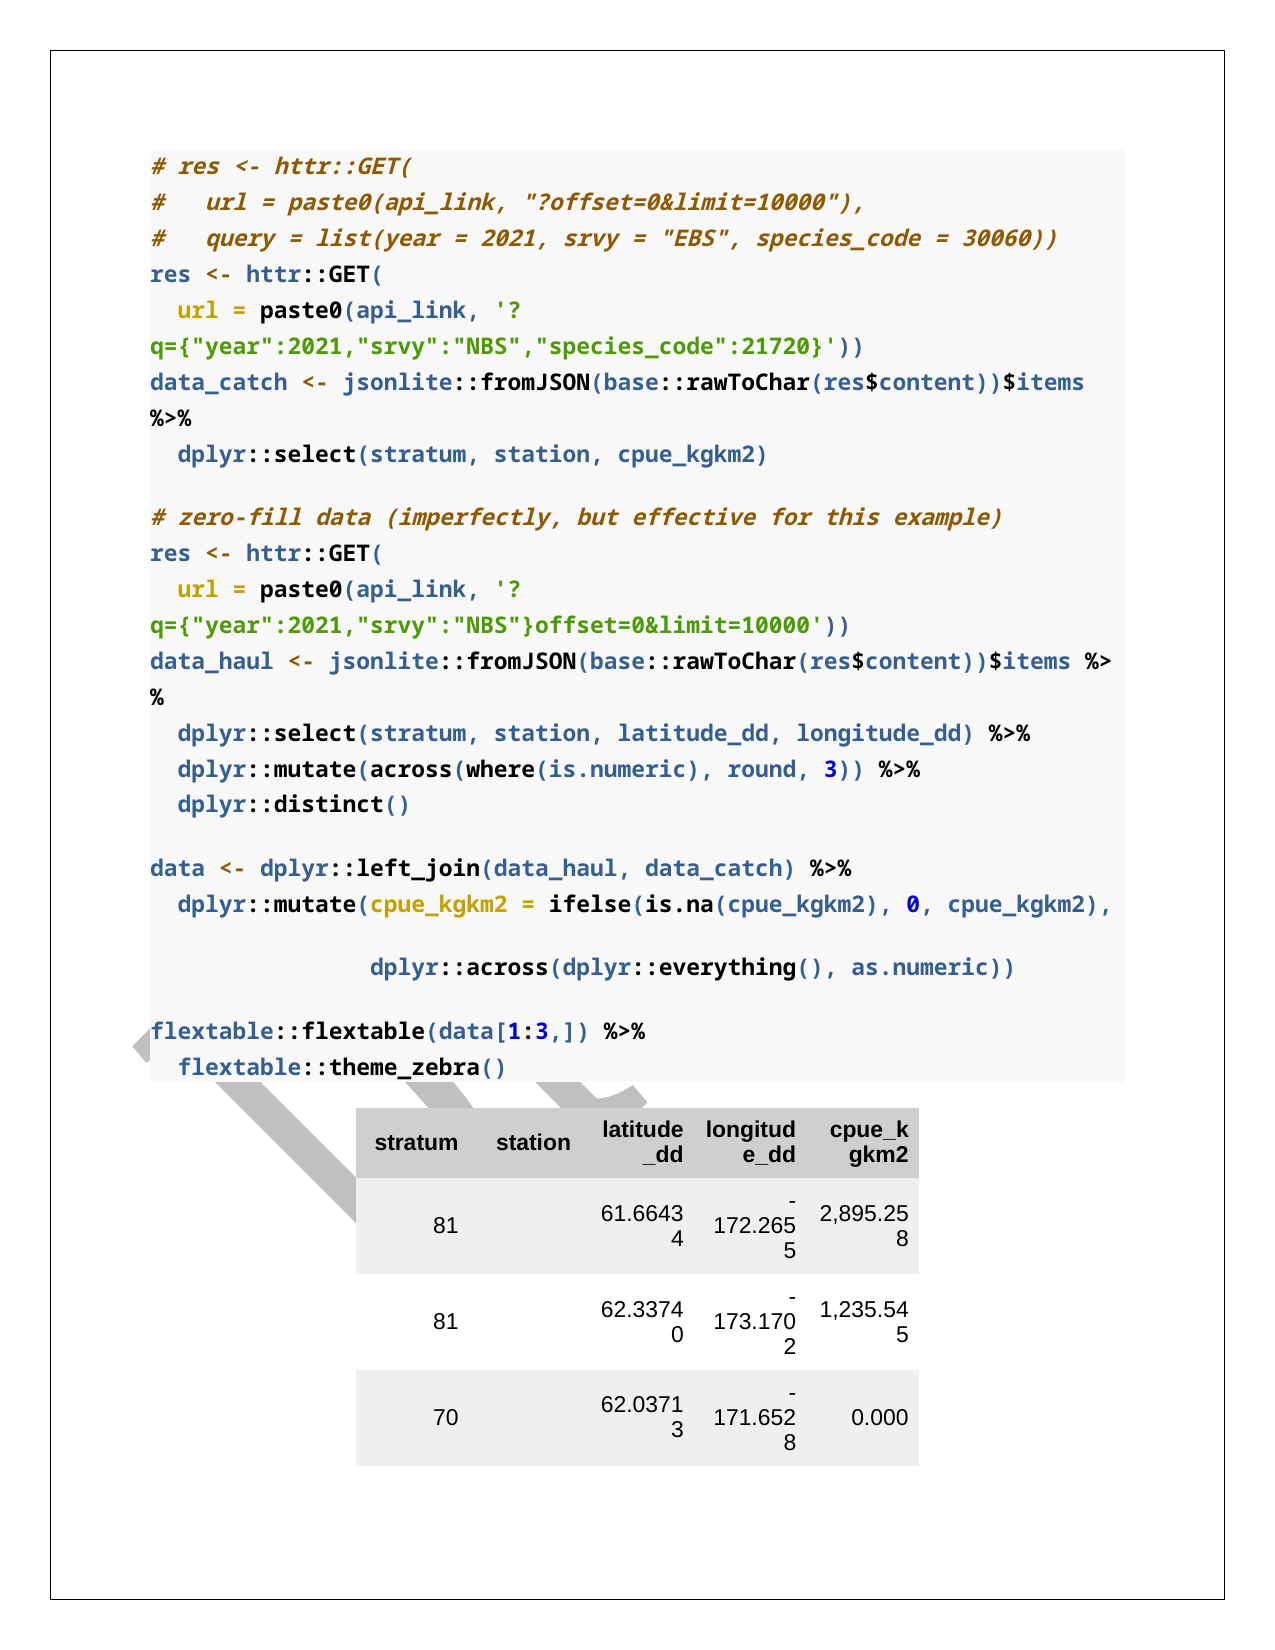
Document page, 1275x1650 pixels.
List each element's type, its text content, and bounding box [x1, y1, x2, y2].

text # res <- httr::GET( # url = paste0(api_link, "?offset=0&limit=10000"), # query = list(year = 2021, srvy = "EBS", species_code = 30060)) res <- httr::GET( url = paste0(api_link, '?q={"year":2021,"srvy":"NBS","species_code":21720}')) data_catch <- jsonlite::fromJSON(base::rawToChar(res$content))$items %>% dplyr::select(stratum, station, cpue_kgkm2) # zero-fill data (imperfectly, but effective for this example) res <- httr::GET( url = paste0(api_link, '?q={"year":2021,"srvy":"NBS"}offset=0&limit=10000')) data_haul <- jsonlite::fromJSON(base::rawToChar(res$content))$items %>% dplyr::select(stratum, station, latitude_dd, longitude_dd) %>% dplyr::mutate(across(where(is.numeric), round, 3)) %>% dplyr::distinct() data <- dplyr::left_join(data_haul, data_catch) %>% dplyr::mutate(cpue_kgkm2 = ifelse(is.na(cpue_kgkm2), 0, cpue_kgkm2), dplyr::across(dplyr::everything(), as.numeric)) flextable::flextable(data[1:3,]) %>% flextable::theme_zebra() [150, 150, 1125, 1082]
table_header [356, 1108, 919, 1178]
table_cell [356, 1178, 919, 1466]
